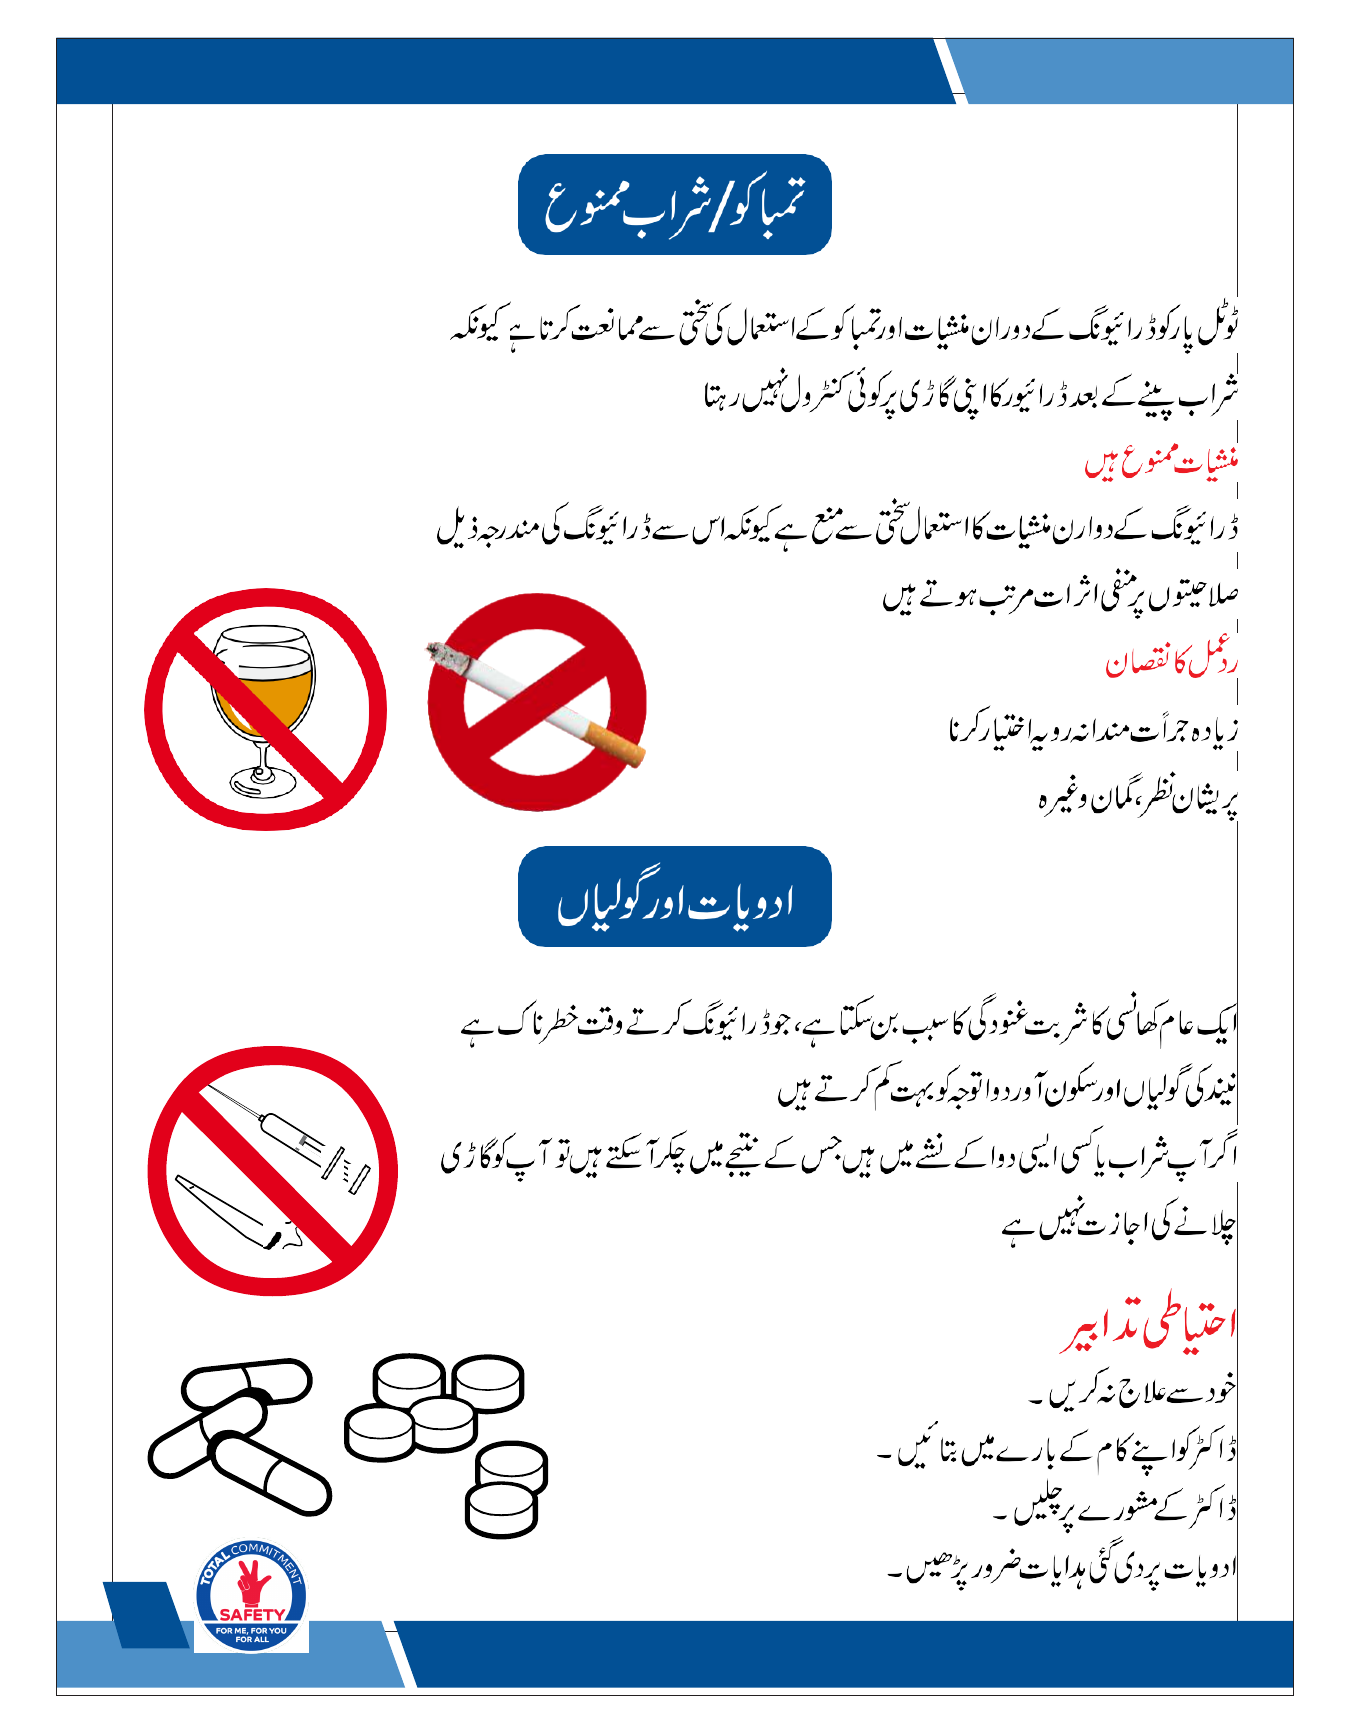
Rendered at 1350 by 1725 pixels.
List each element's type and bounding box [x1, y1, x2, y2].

picture [1039, 771, 1238, 821]
picture [193, 1537, 309, 1654]
picture [1138, 373, 1238, 421]
picture [313, 1206, 321, 1214]
picture [408, 575, 662, 829]
picture [437, 498, 1238, 552]
picture [705, 367, 1067, 420]
picture [1002, 1195, 1236, 1248]
picture [1068, 385, 1097, 408]
picture [518, 846, 832, 947]
picture [461, 991, 1237, 1049]
picture [450, 297, 1238, 354]
picture [263, 1206, 319, 1250]
picture [778, 1060, 1236, 1111]
picture [877, 1421, 1236, 1591]
picture [950, 705, 1238, 751]
picture [1102, 373, 1136, 406]
picture [348, 1164, 371, 1195]
picture [321, 1146, 345, 1180]
picture [1085, 443, 1238, 482]
picture [518, 154, 832, 255]
picture [1059, 1288, 1226, 1355]
picture [1106, 633, 1238, 678]
picture [441, 1125, 1238, 1182]
picture [144, 588, 387, 831]
picture [1028, 1366, 1236, 1412]
picture [883, 568, 1238, 619]
